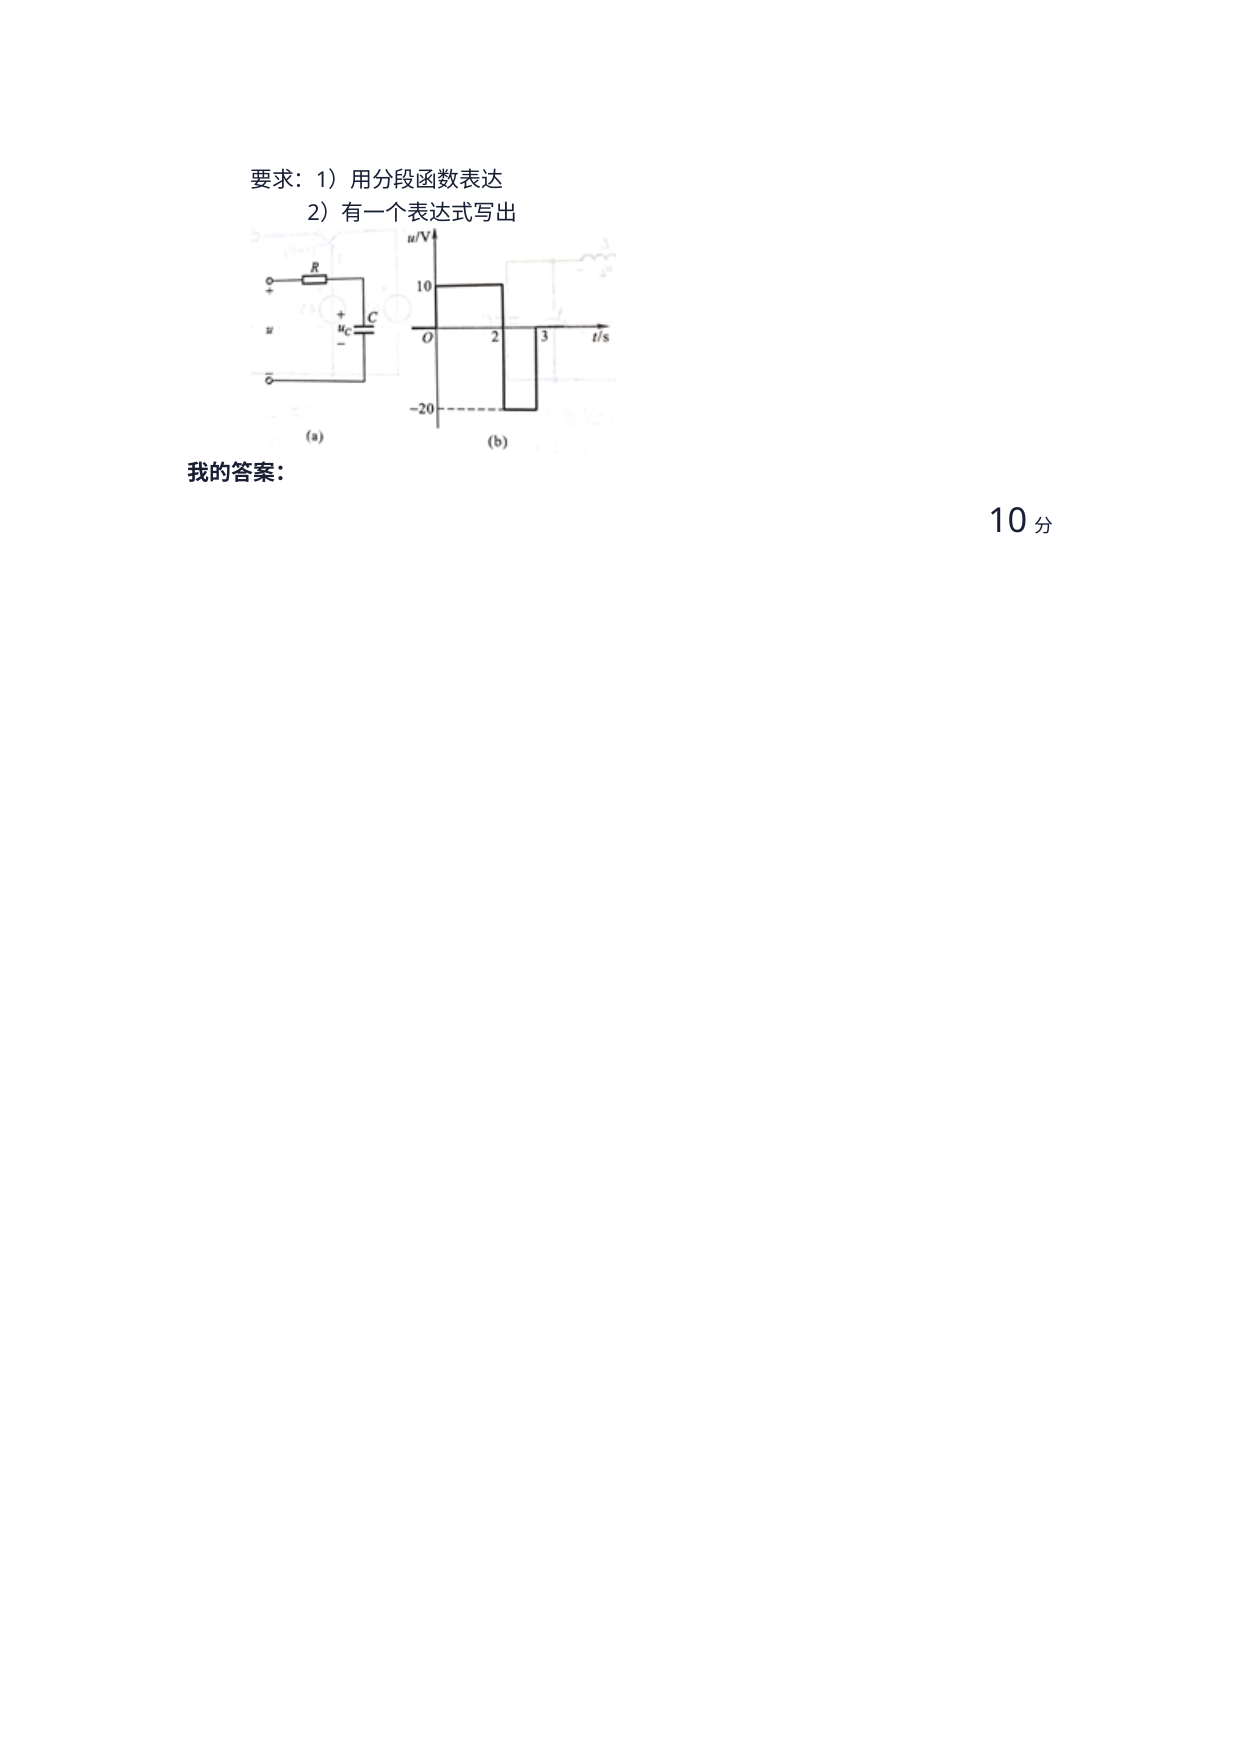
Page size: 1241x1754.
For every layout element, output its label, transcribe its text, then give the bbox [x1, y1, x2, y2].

text 要求：1）用分段函数表达 [250, 162, 990, 194]
picture [250, 228, 617, 454]
text 10分 [187, 487, 1053, 552]
text 我的答案： [187, 454, 1053, 487]
text 2）有一个表达式写出 [250, 194, 990, 227]
